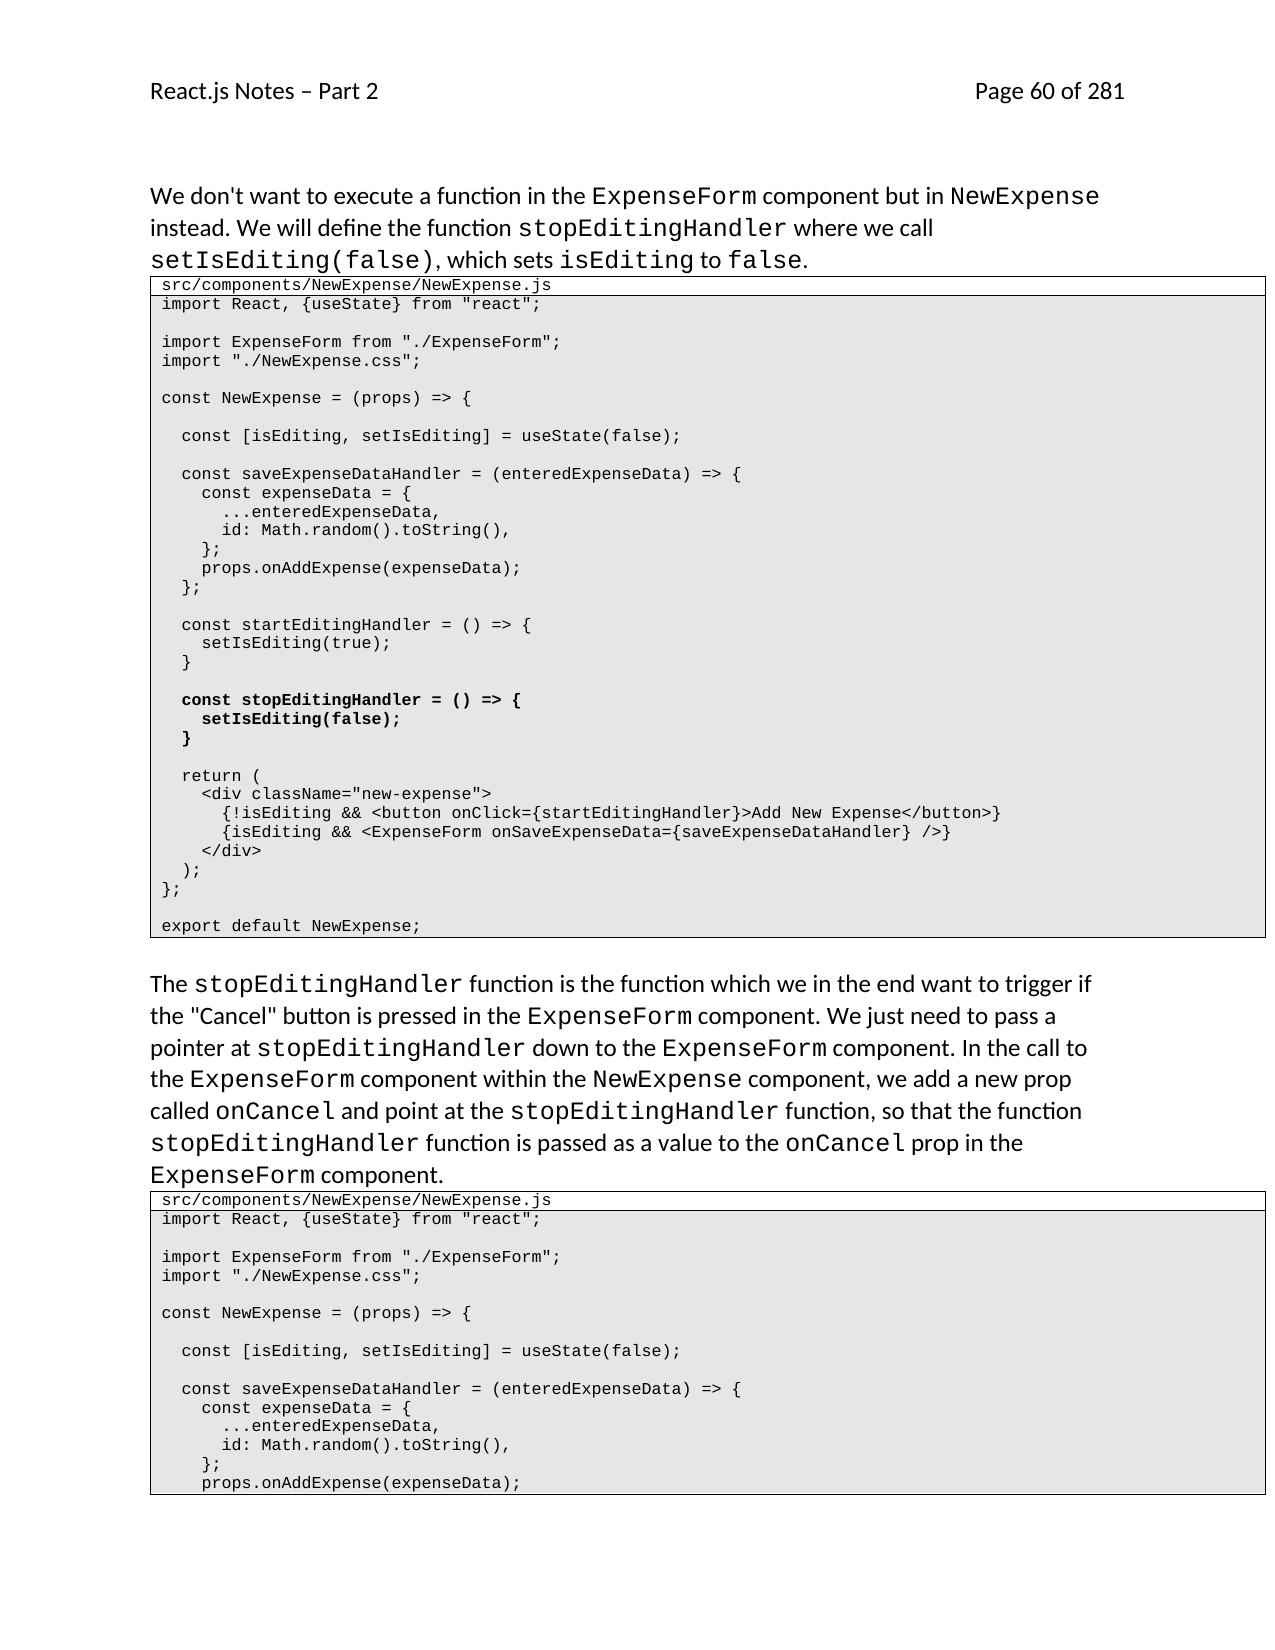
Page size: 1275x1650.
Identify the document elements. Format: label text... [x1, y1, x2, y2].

table_header src/components/NewExpense/NewExpense.js [151, 277, 1265, 295]
table_cell import React, {useState} from "react"; import ExpenseForm from "./ExpenseForm"; import "./NewExpense.css"; const NewExpense = (props) => { const [isEditing, setIsEditing] = useState(false); const saveExpenseDataHandler = (enteredExpenseData) => { const expenseData = { ...enteredExpenseData, id: Math.random().toString(), }; props.onAddExpense(expenseData); }; const startEditingHandler = () => { setIsEditing(true); } const stopEditingHandler = () => { setIsEditing(false); } return ( <div className="new-expense"> {!isEditing && <button onClick={startEditingHandler}>Add New Expense</button>} {isEditing && <ExpenseForm onSaveExpenseData={saveExpenseDataHandler} />} </div> ); }; export default NewExpense; [151, 296, 1265, 937]
table_header src/components/NewExpense/NewExpense.js [151, 1192, 1265, 1210]
text We don't want to execute a function in the ExpenseForm component but in NewExpense instead. We will define the function stopEditingHandler where we call setIsEditing(false), which sets isEditing to false. [150, 181, 1125, 276]
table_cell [151, 1211, 1265, 1493]
text The stopEditingHandler function is the function which we in the end want to trigger if the "Cancel" button is pressed in the ExpenseForm component. We just need to pass a pointer at stopEditingHandler down to the ExpenseForm component. In the call to the ExpenseForm component within the NewExpense component, we add a new prop called onCancel and point at the stopEditingHandler function, so that the function stopEditingHandler function is passed as a value to the onCancel prop in the ExpenseForm component. [150, 968, 1125, 1191]
